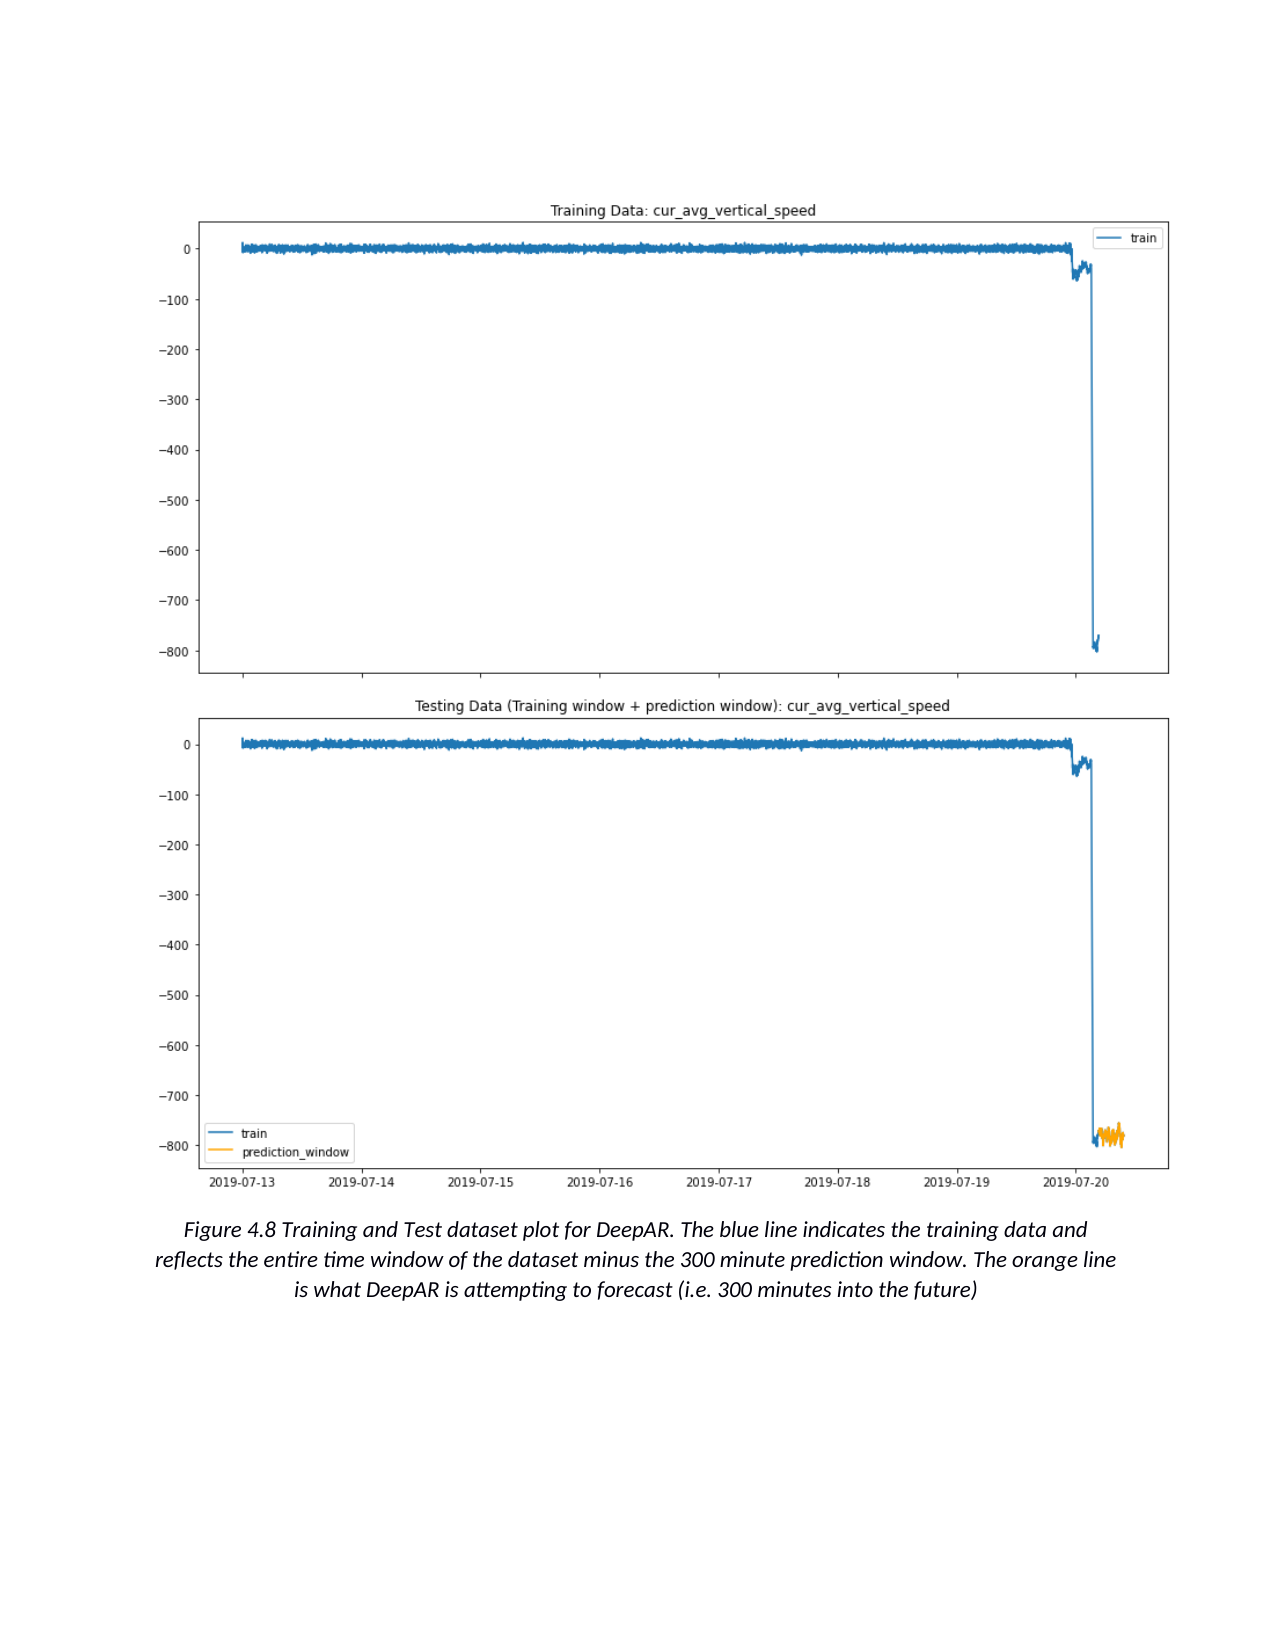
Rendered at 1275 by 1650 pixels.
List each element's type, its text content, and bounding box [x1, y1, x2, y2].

text Figure 4.8 Training and Test dataset plot for DeepAR. The blue line indicates the training data and reflects the entire time window of the dataset minus the 300 minute prediction window. The orange line is what DeepAR is attempting to forecast (i.e. 300 minutes into the future) [150, 1215, 1125, 1303]
picture [150, 196, 1175, 1196]
